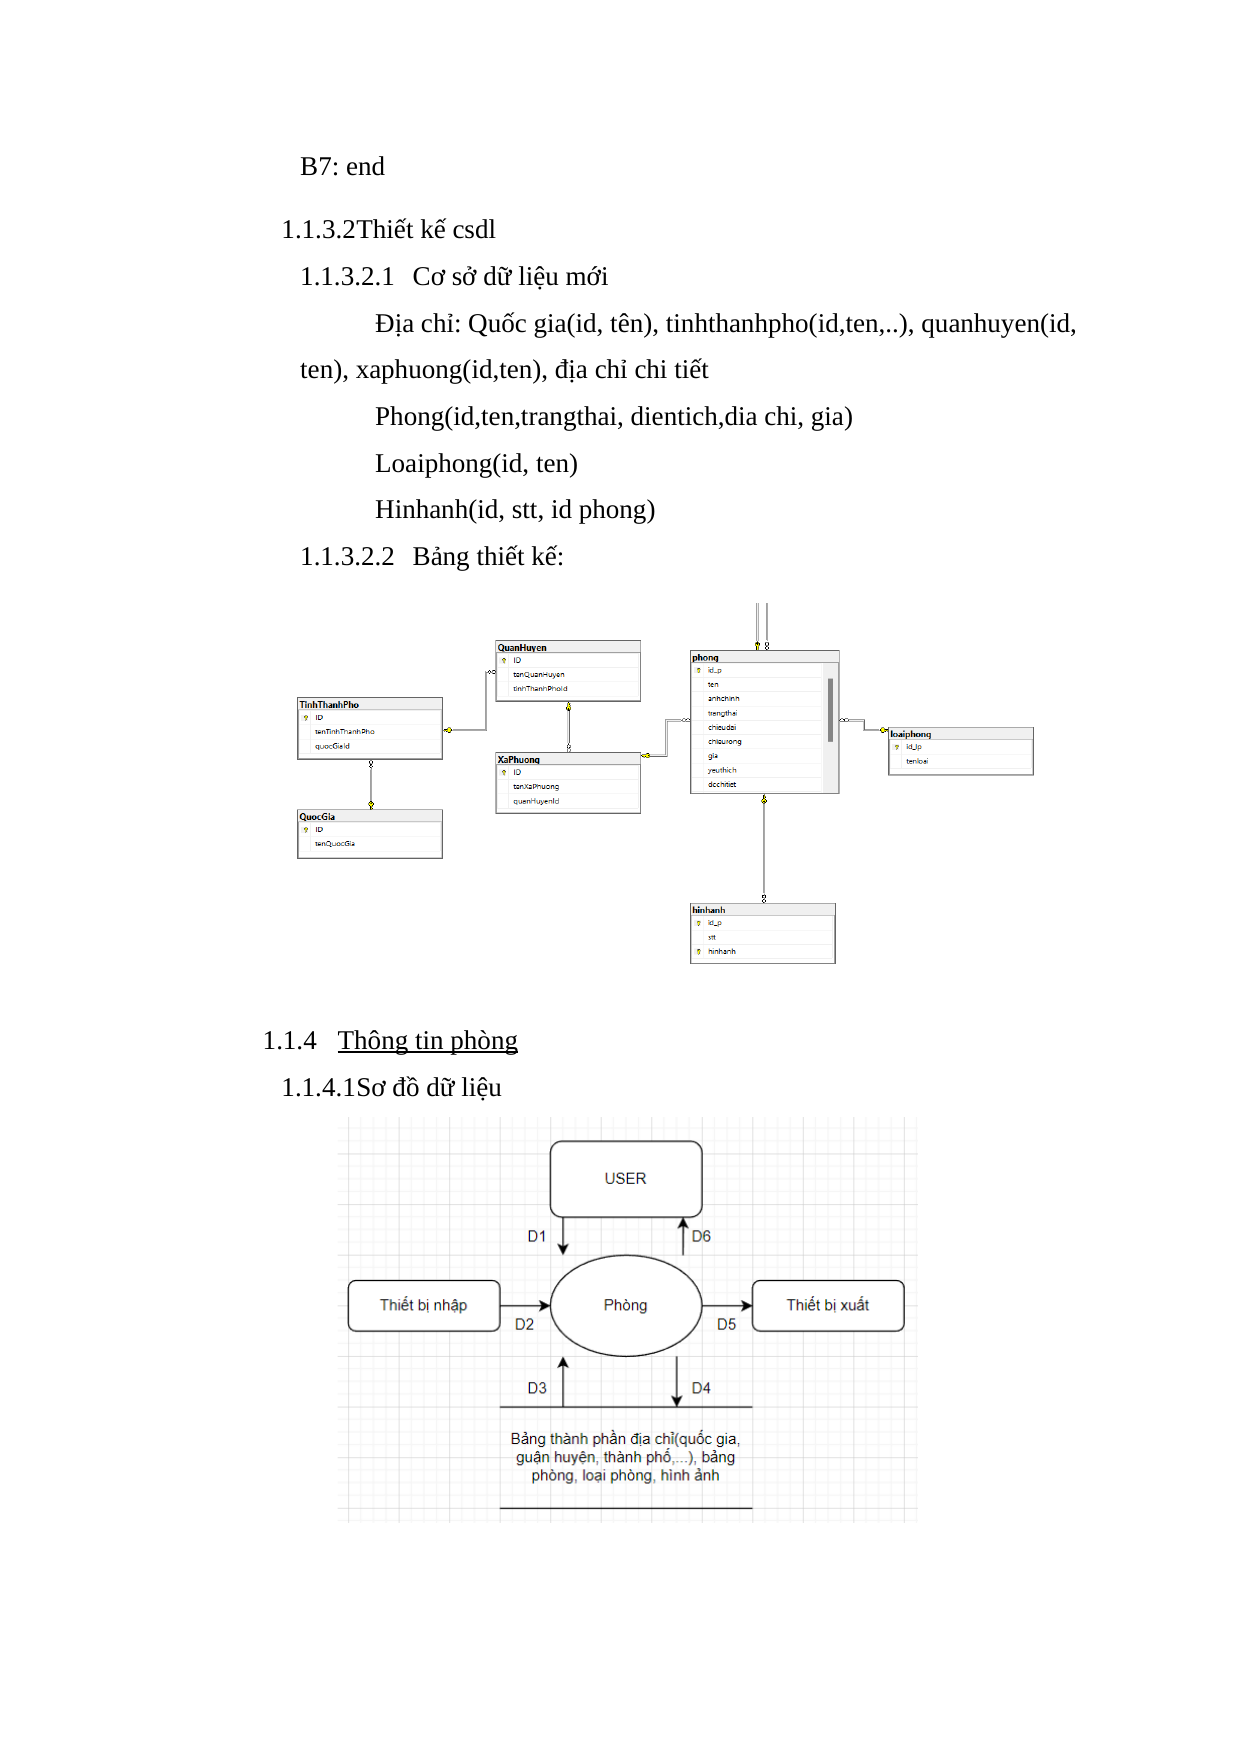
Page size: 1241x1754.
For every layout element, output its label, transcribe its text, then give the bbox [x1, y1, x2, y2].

text Hinhanh(id, stt, id phong) [300, 493, 1090, 524]
picture [337, 1117, 918, 1523]
list Cơ sở dữ liệu mới [300, 260, 1090, 291]
list Bảng thiết kế: [300, 540, 1090, 571]
text B7: end [300, 150, 1090, 181]
text Địa chỉ: Quốc gia(id, tên), tinhthanhpho(id,ten,..), quanhuyen(id, ten), xaphuong(id,ten), địa chỉ chi tiết [300, 307, 1090, 384]
subtitle Thông tin phòng [262, 1024, 1090, 1055]
list Sơ đồ dữ liệu [281, 1071, 1090, 1102]
text Loaiphong(id, ten) [300, 447, 1090, 478]
list Thiết kế csdl [281, 213, 1090, 244]
picture [281, 603, 1054, 994]
text Phong(id,ten,trangthai, dientich,dia chi, gia) [300, 400, 1090, 431]
